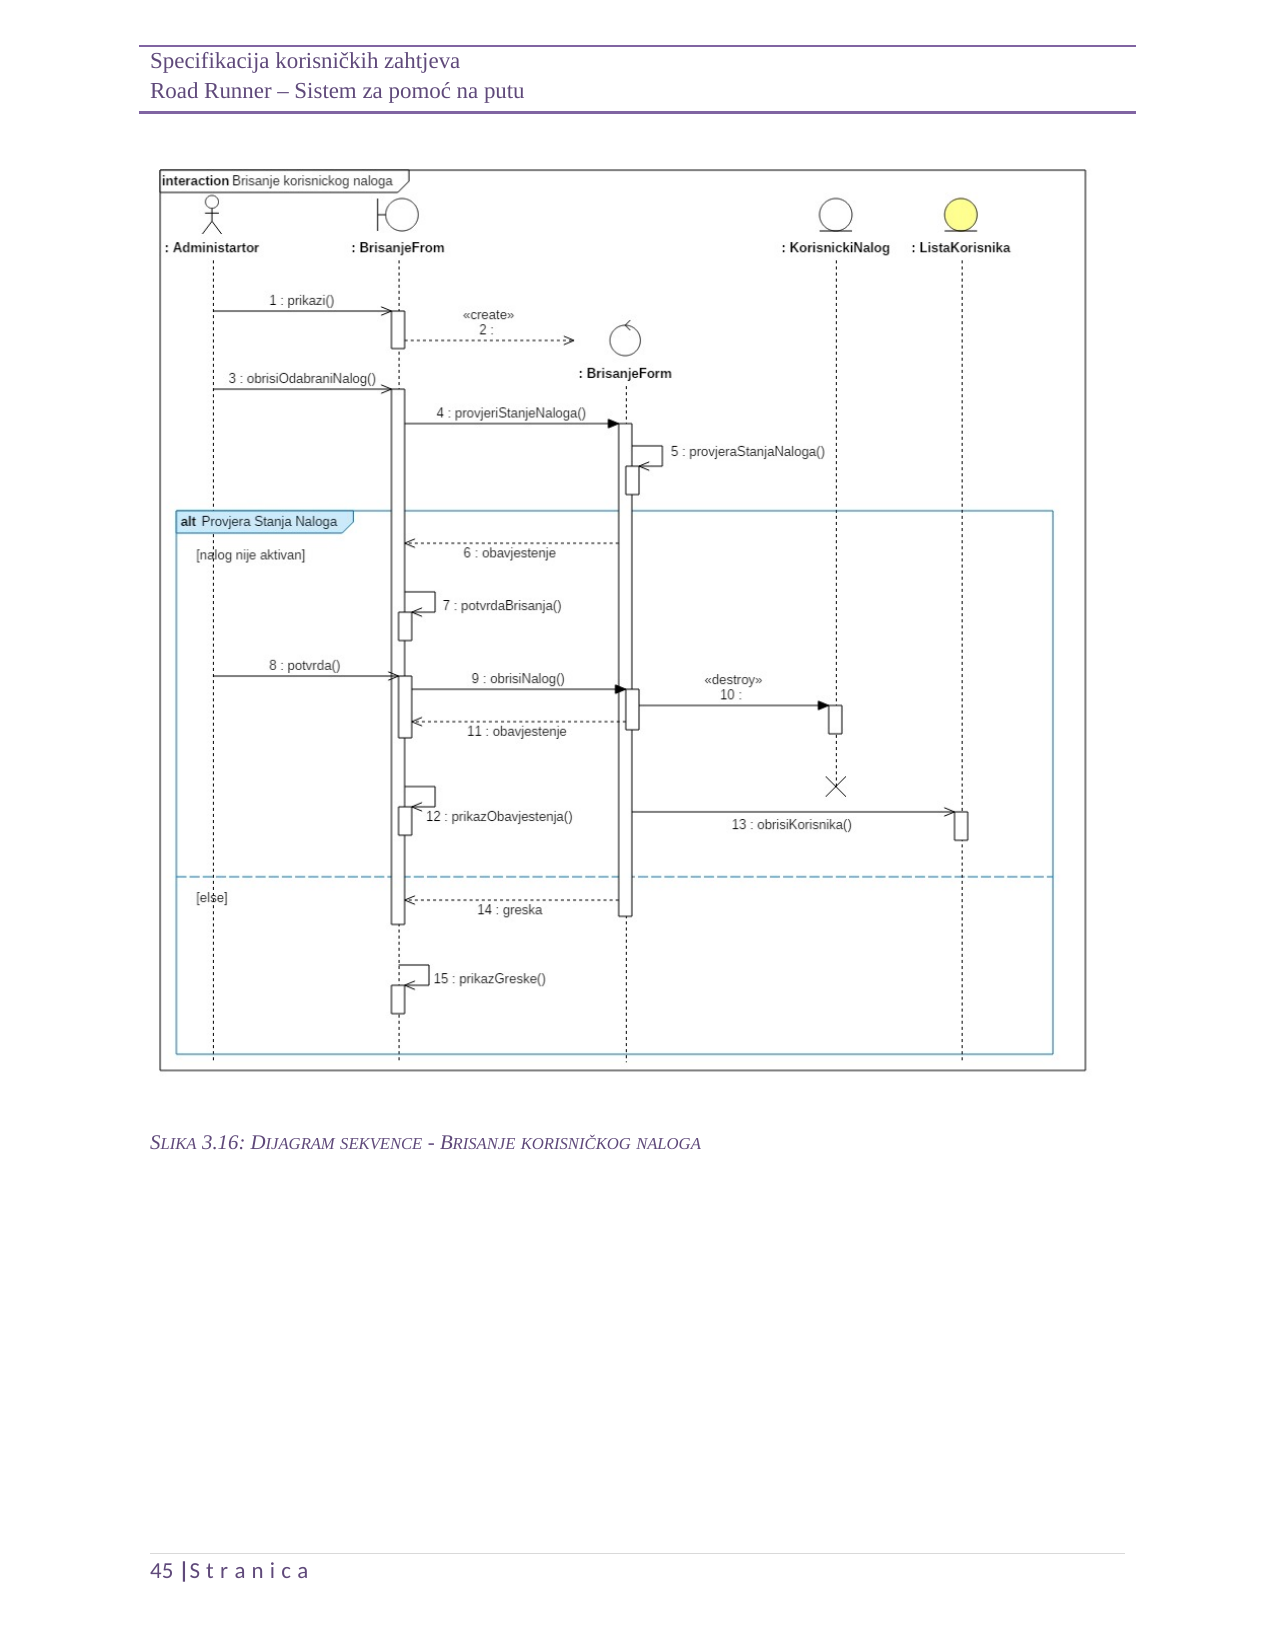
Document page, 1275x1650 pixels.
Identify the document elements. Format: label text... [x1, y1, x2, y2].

text Slika 3.16: Dijagram sekvence - Brisanje korisničkog naloga [150, 1130, 1125, 1154]
picture [150, 160, 1125, 1111]
